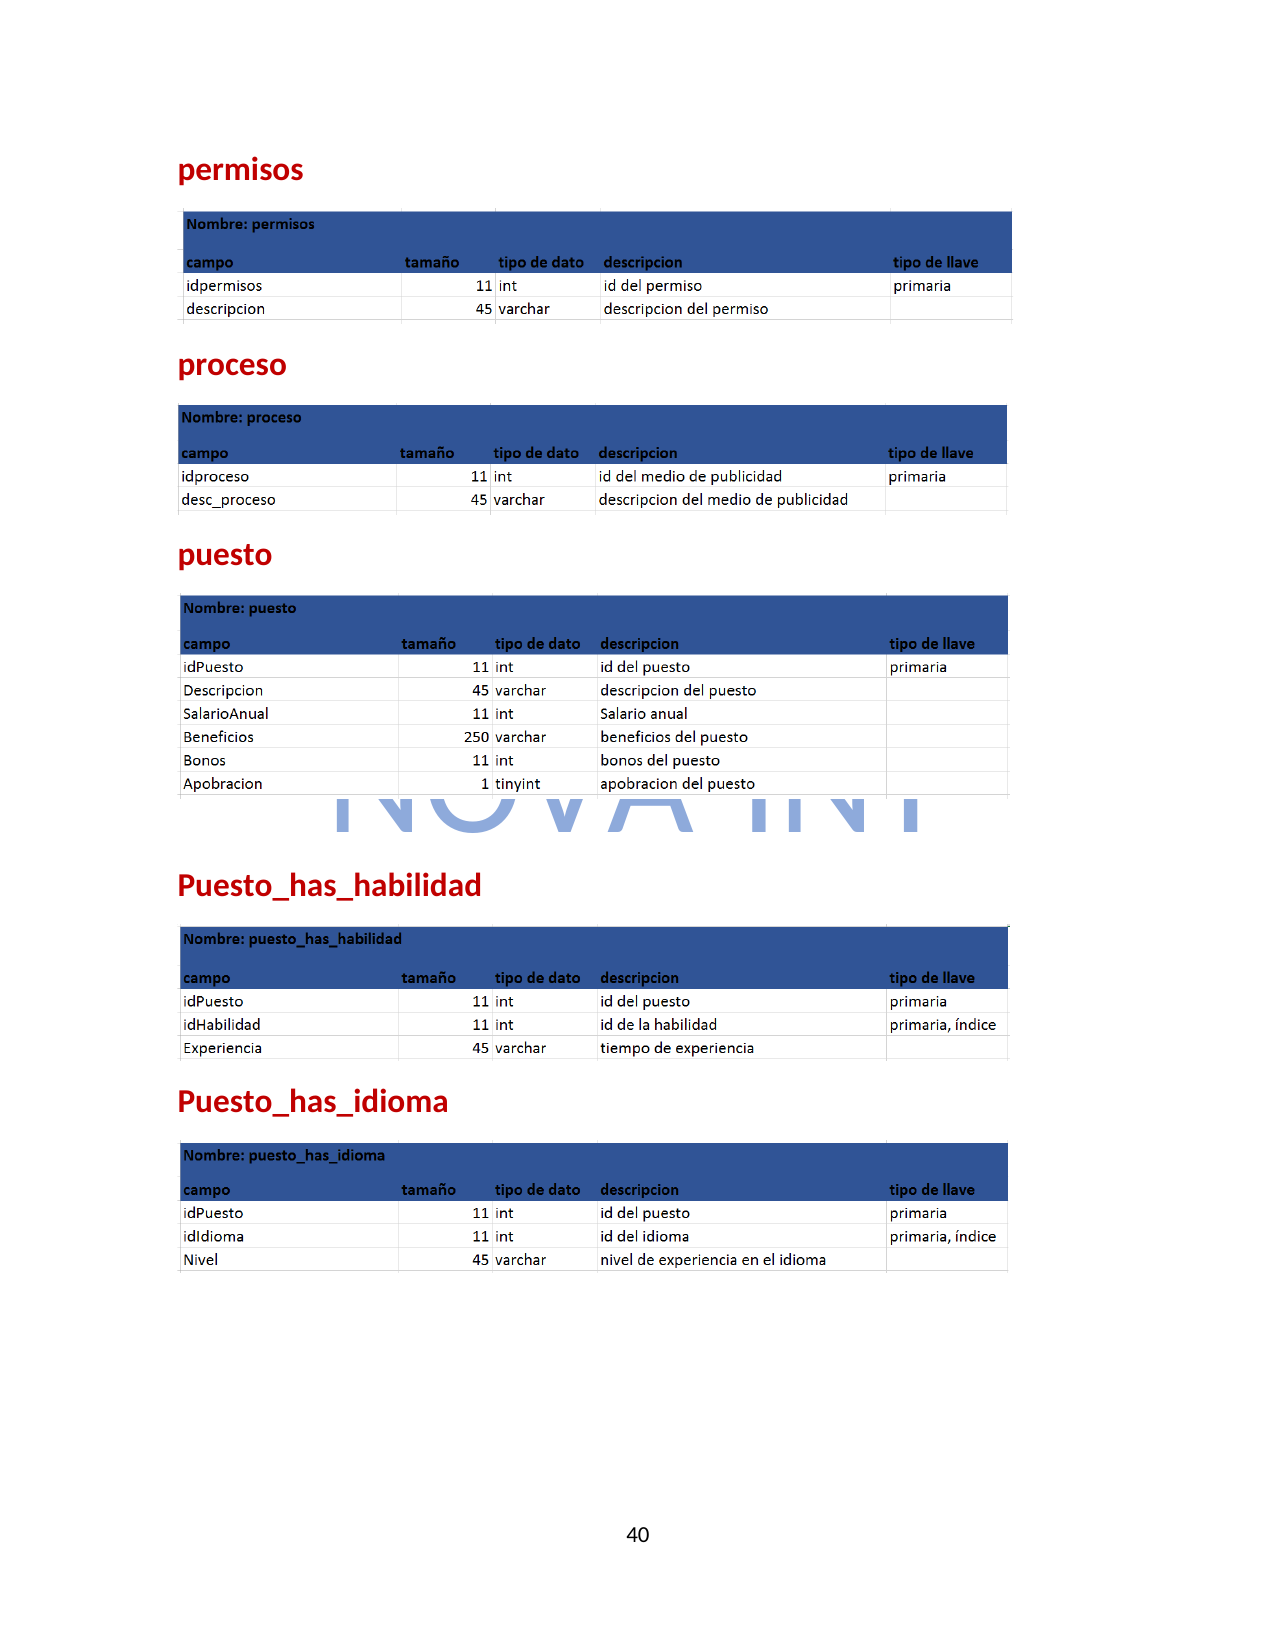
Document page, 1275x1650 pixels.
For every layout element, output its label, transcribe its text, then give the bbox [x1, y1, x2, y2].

picture [177, 924, 1010, 1061]
text puesto [177, 533, 1098, 574]
picture [177, 403, 1009, 515]
text Puesto_has_habilidad [177, 864, 1098, 905]
picture [177, 208, 1014, 324]
text Puesto_has_idioma [177, 1079, 1098, 1120]
text proceso [177, 343, 1098, 383]
picture [177, 593, 1010, 799]
text permisos [177, 148, 1098, 188]
picture [177, 1140, 1009, 1273]
